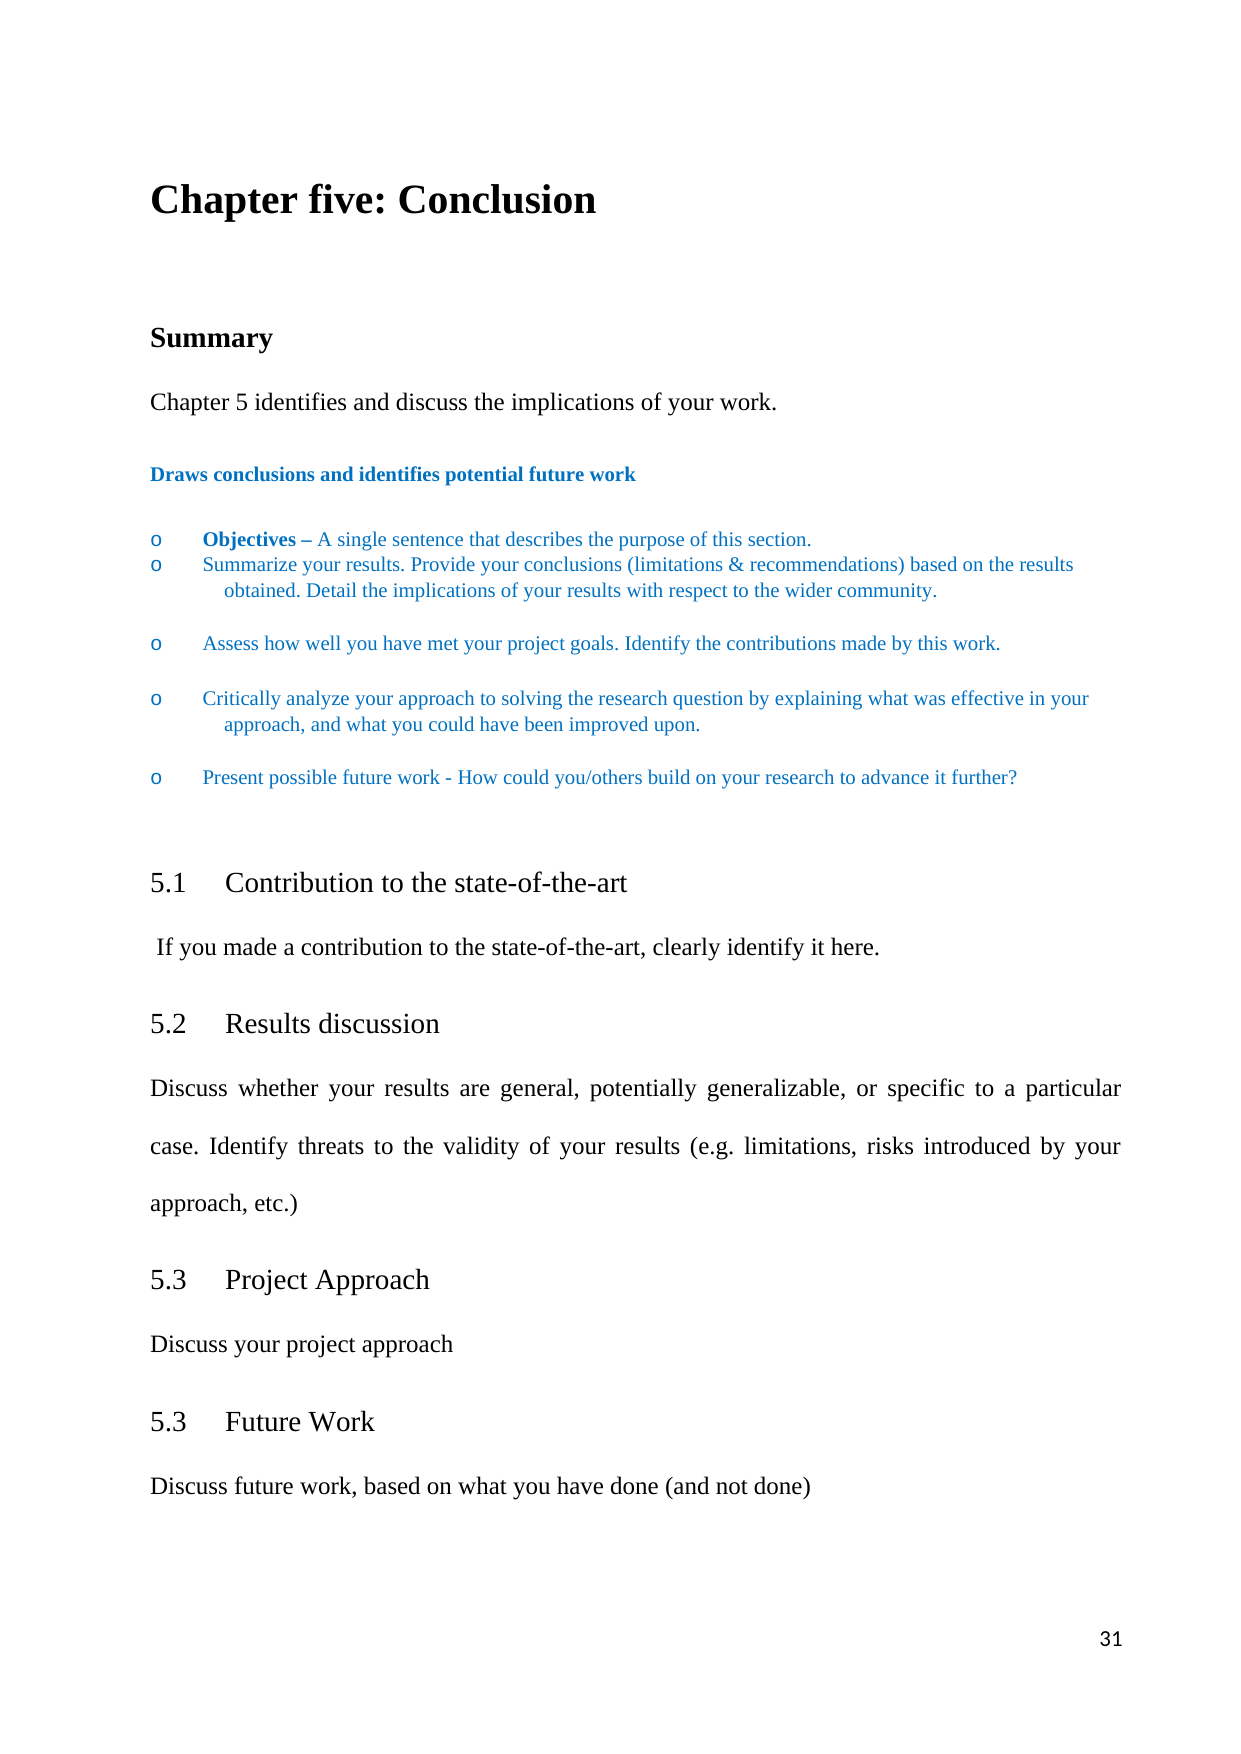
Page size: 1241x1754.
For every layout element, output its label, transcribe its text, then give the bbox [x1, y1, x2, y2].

text Discuss future work, based on what you have done (and not done) [150, 1471, 1122, 1499]
list Summarize your results. Provide your conclusions (limitations & recommendations) based on the results obtained. Detail the implications of your results with respect to the wider community. [150, 552, 1122, 602]
list Present possible future work - How could you/others build on your research to advance it further? [150, 765, 1122, 791]
text Chapter 5 identifies and discuss the implications of your work. [150, 387, 1122, 416]
text 5.1 Contribution to the state-of-the-art [150, 865, 1122, 898]
text Discuss whether your results are general, potentially generalizable, or specific to a particular case. Identify threats to the validity of your results (e.g. limitations, risks introduced by your approach, etc.) [150, 1073, 1122, 1217]
text Summary [150, 320, 1122, 354]
list Assess how well you have met your project goals. Identify the contributions made by this work. [150, 631, 1122, 657]
text 5.2 Results discussion [150, 1006, 1122, 1040]
text Draws conclusions and identifies potential future work [150, 462, 1122, 486]
text Chapter five: Conclusion [150, 175, 1122, 223]
text 5.3 Project Approach [150, 1262, 1122, 1296]
text Discuss your project approach [150, 1329, 1122, 1358]
list Objectives – A single sentence that describes the purpose of this section. [150, 526, 1122, 552]
list Critically analyze your approach to solving the research question by explaining what was effective in your approach, and what you could have been improved upon. [150, 686, 1122, 736]
text 5.3 Future Work [150, 1404, 1122, 1437]
text If you made a contribution to the state-of-the-art, clearly identify it here. [150, 932, 1122, 961]
